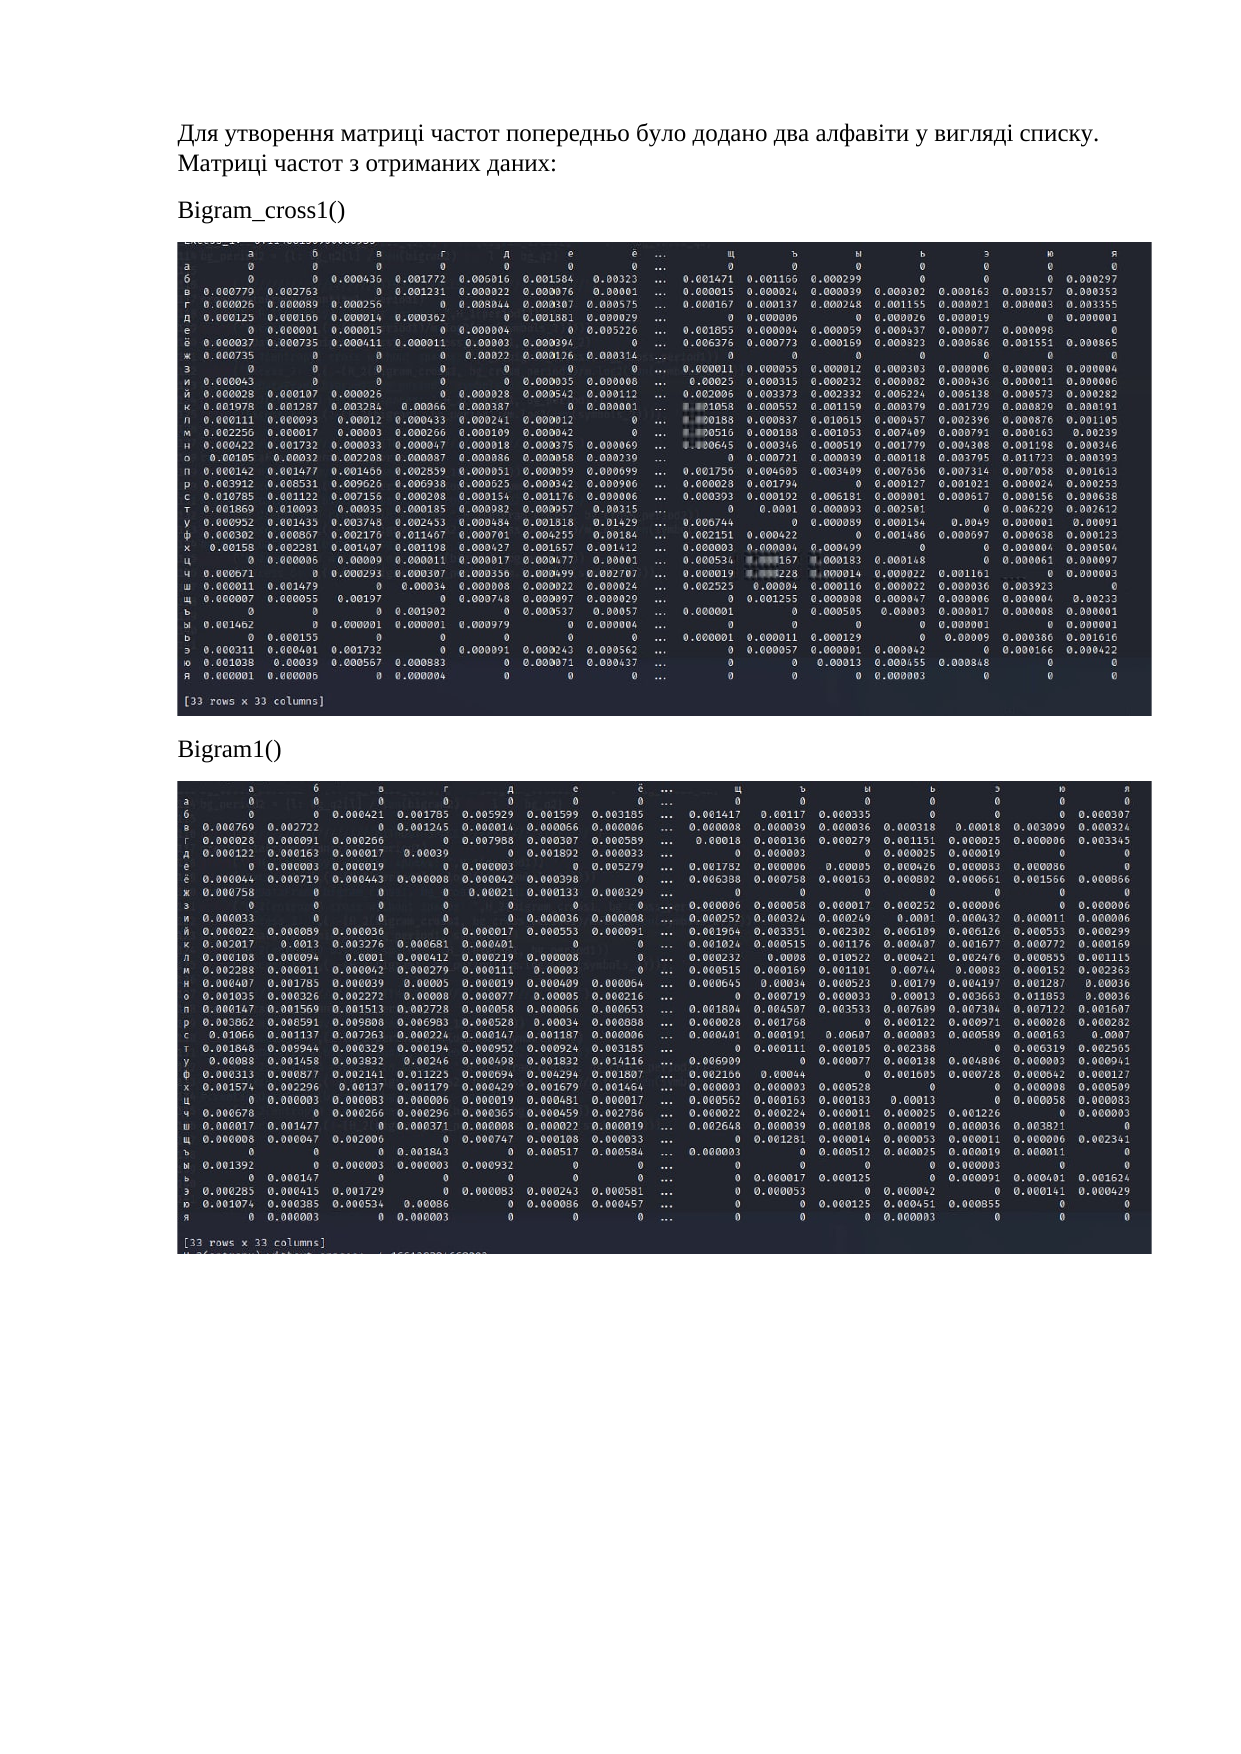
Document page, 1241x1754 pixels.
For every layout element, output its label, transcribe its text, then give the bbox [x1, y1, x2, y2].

picture [177, 242, 1152, 716]
text Bigram1() [177, 734, 1152, 763]
text Bigram_cross1() [177, 196, 1152, 224]
picture [177, 781, 1152, 1254]
text Для утворення матриці частот попередньо було додано два алфавіти у вигляді списку. Матриці частот з отриманих даних: [177, 118, 1152, 177]
